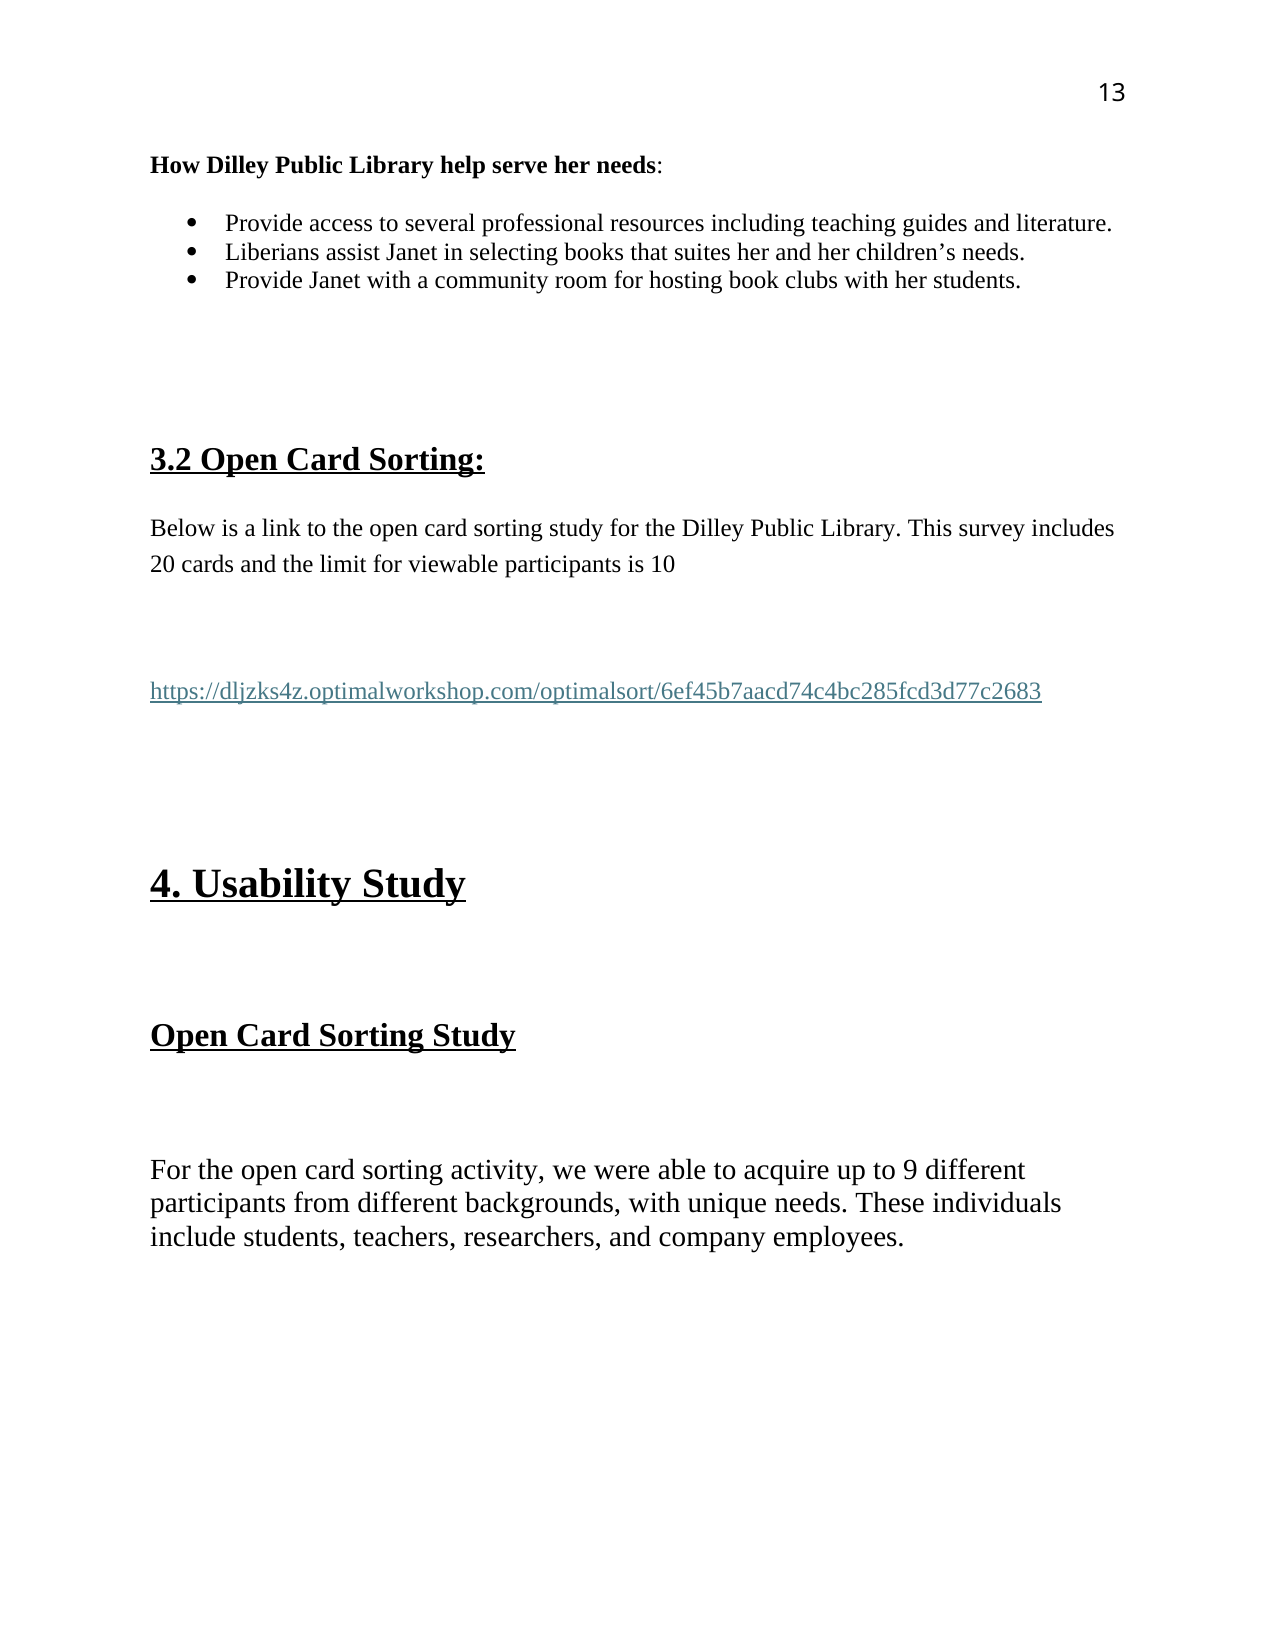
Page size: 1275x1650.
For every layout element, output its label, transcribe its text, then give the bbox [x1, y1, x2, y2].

text Below is a link to the open card sorting study for the Dilley Public Library. This survey includes 20 cards and the limit for viewable participants is 10 [150, 513, 1125, 580]
text https://dljzks4z.optimalworkshop.com/optimalsort/6ef45b7aacd74c4bc285fcd3d77c2683 [150, 676, 1125, 705]
list Liberians assist Janet in selecting books that suites her and her children’s needs. [187, 237, 1125, 265]
text For the open card sorting activity, we were able to acquire up to 9 different participants from different backgrounds, with unique needs. These individuals include students, teachers, researchers, and company employees. [150, 1152, 1125, 1252]
list Provide Janet with a community room for hosting book clubs with her students. [187, 265, 1125, 294]
list Provide access to several professional resources including teaching guides and literature. [187, 208, 1125, 237]
text How Dilley Public Library help serve her needs: [150, 150, 1125, 179]
text Open Card Sorting Study [150, 1016, 1125, 1054]
subtitle 3.2 Open Card Sorting: [150, 439, 1125, 477]
subtitle 4. Usability Study [150, 858, 1125, 906]
